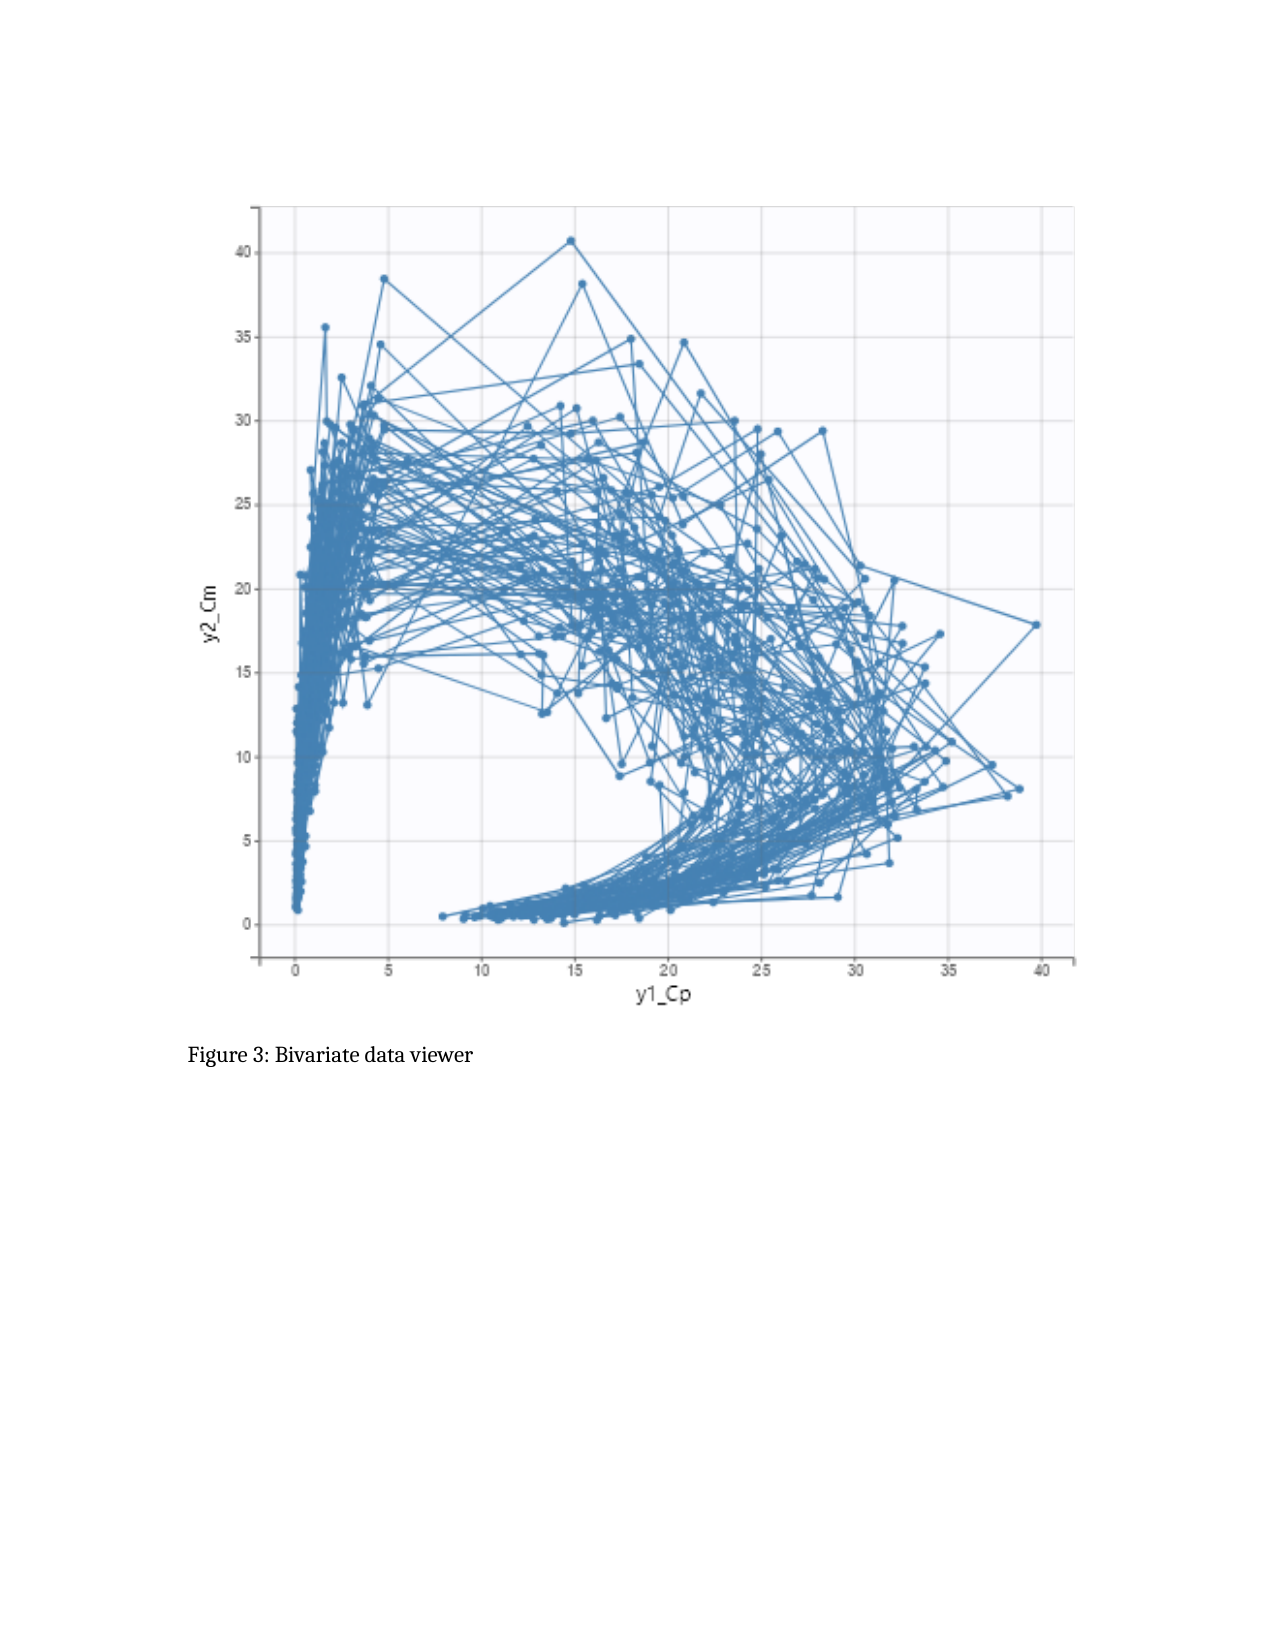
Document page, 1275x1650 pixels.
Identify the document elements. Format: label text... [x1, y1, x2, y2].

picture [187, 150, 1133, 1017]
text Figure 3: Bivariate data viewer [187, 1042, 1087, 1068]
